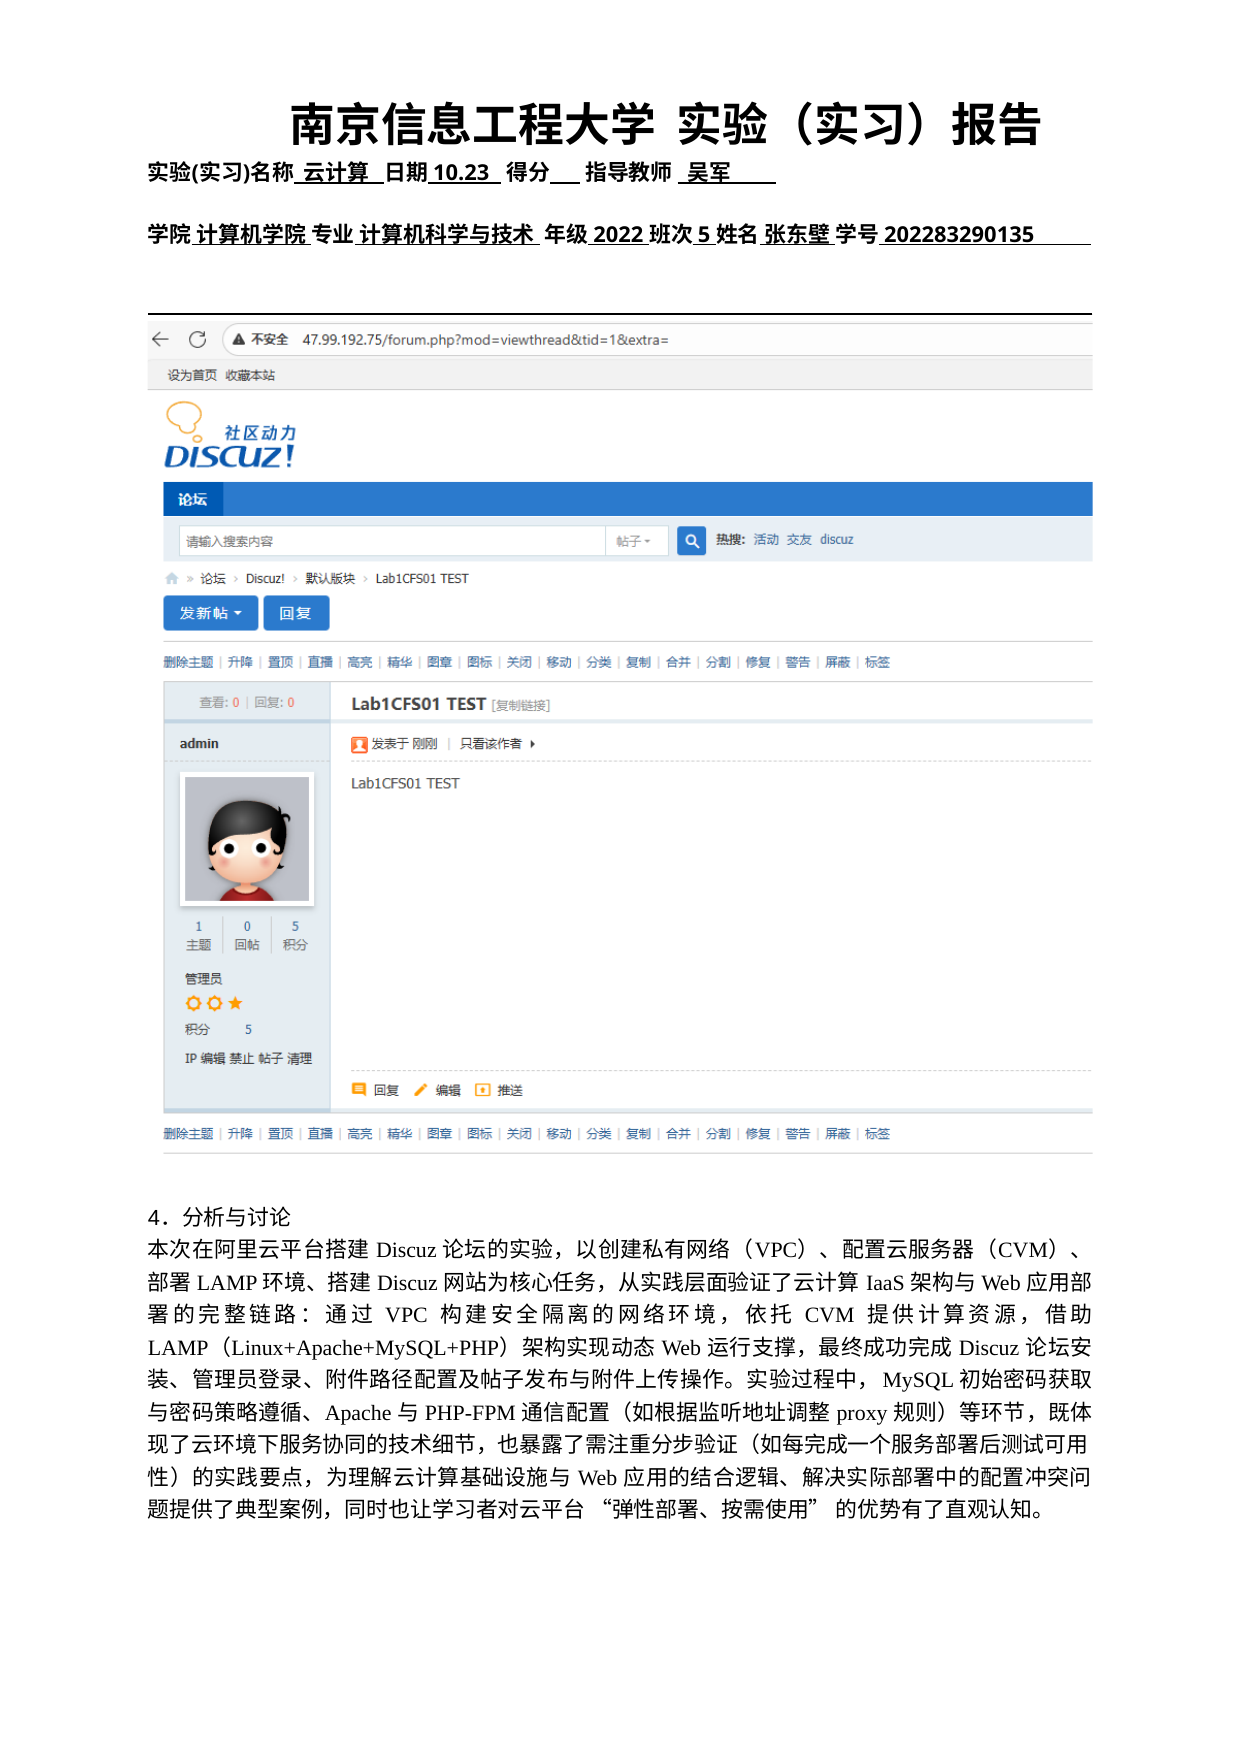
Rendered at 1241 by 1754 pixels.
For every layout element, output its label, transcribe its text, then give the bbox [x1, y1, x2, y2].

text 本次在阿里云平台搭建 Discuz 论坛的实验，以创建私有网络（VPC）、配置云服务器（CVM）、部署 LAMP 环境、搭建 Discuz 网站为核心任务，从实践层面验证了云计算 IaaS 架构与 Web 应用部署的完整链路：通过 VPC 构建安全隔离的网络环境，依托 CVM 提供计算资源，借助 LAMP（Linux+Apache+MySQL+PHP）架构实现动态 Web 运行支撑，最终成功完成 Discuz 论坛安装、管理员登录、附件路径配置及帖子发布与附件上传操作。实验过程中，MySQL 初始密码获取与密码策略遵循、Apache 与 PHP-FPM 通信配置（如根据监听地址调整 proxy 规则）等环节，既体现了云环境下服务协同的技术细节，也暴露了需注重分步验证（如每完成一个服务部署后测试可用性）的实践要点，为理解云计算基础设施与 Web 应用的结合逻辑、解决实际部署中的配置冲突问题提供了典型案例，同时也让学习者对云平台 “弹性部署、按需使用” 的优势有了直观认知。 [148, 1232, 1092, 1524]
picture [147, 321, 1093, 1163]
text 4．分析与讨论 [148, 1199, 1092, 1232]
